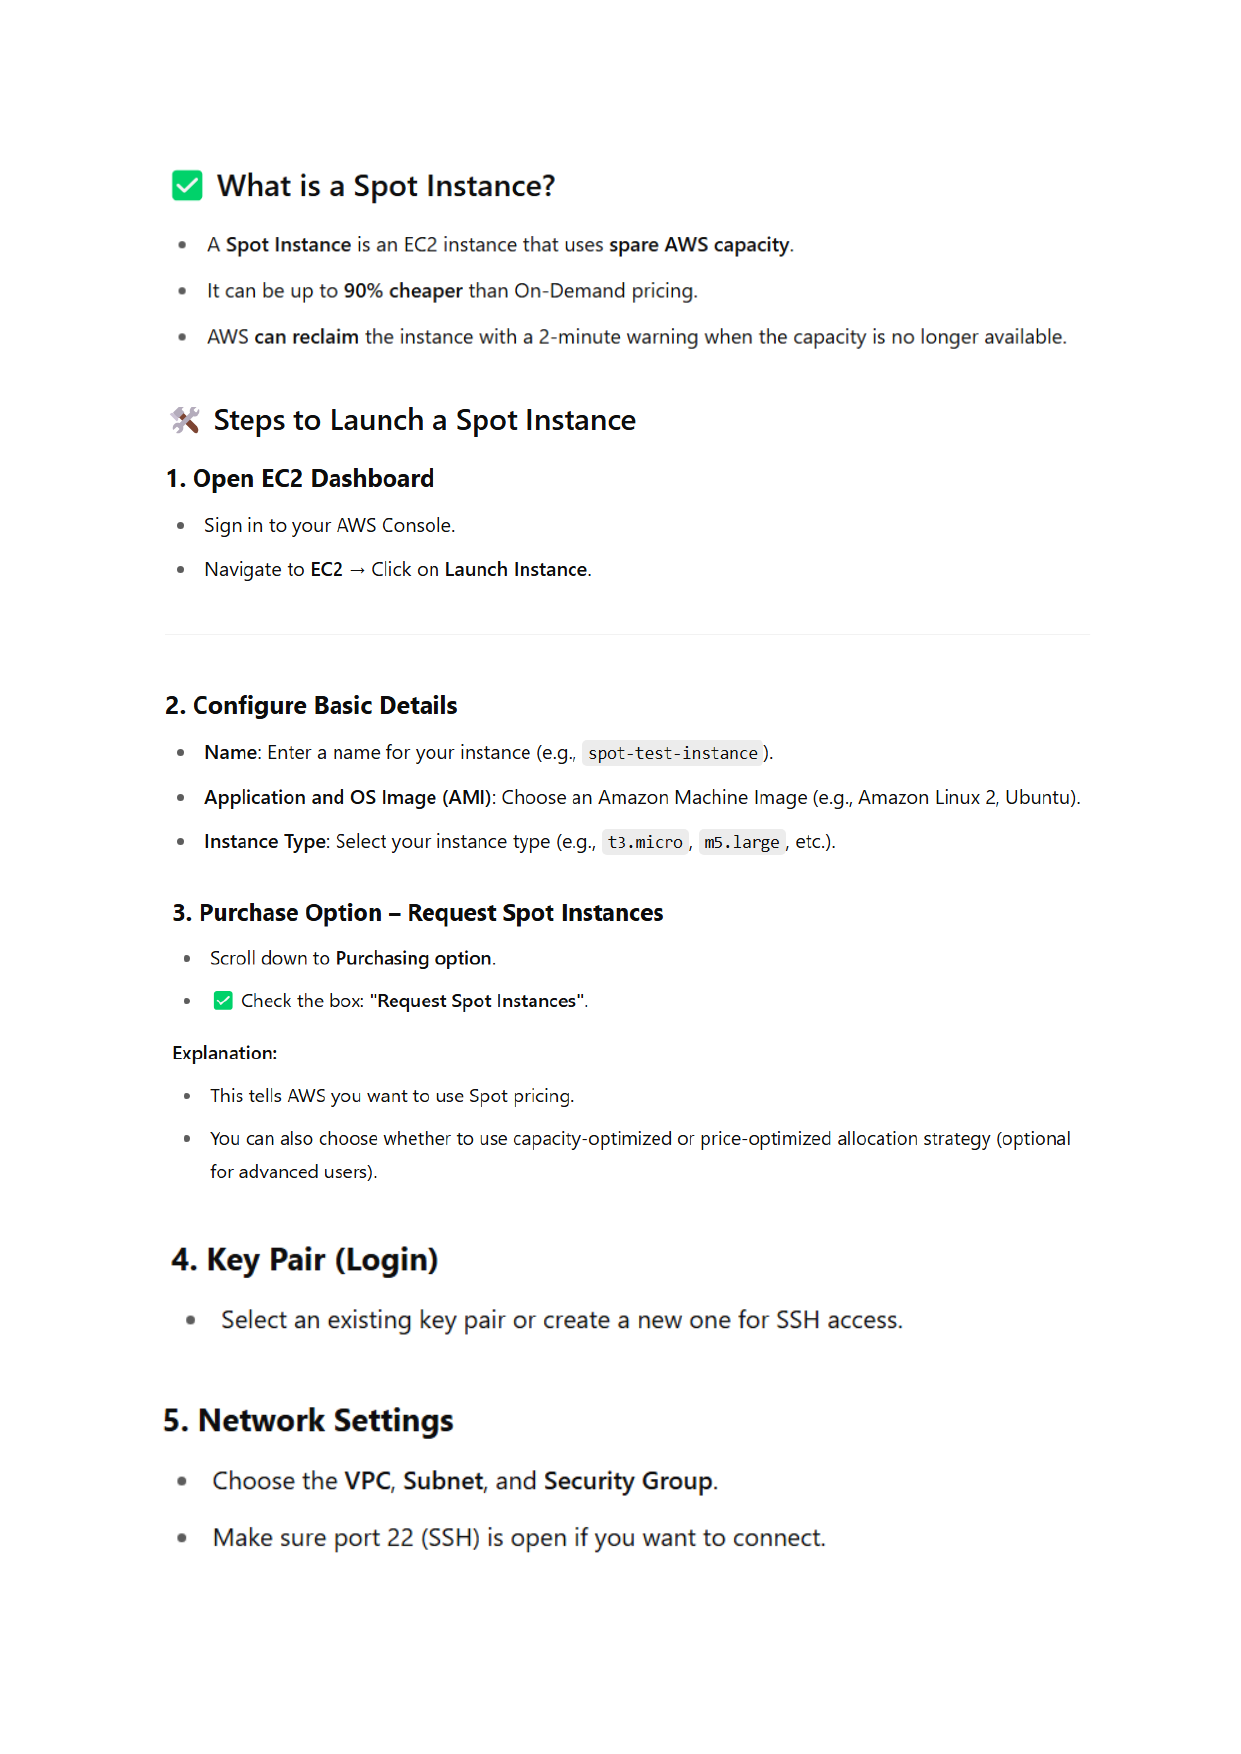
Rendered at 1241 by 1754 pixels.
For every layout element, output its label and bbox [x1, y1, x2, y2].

picture [150, 890, 1091, 1209]
picture [150, 1392, 838, 1589]
picture [150, 407, 1091, 869]
picture [150, 1229, 926, 1371]
picture [150, 150, 1091, 403]
